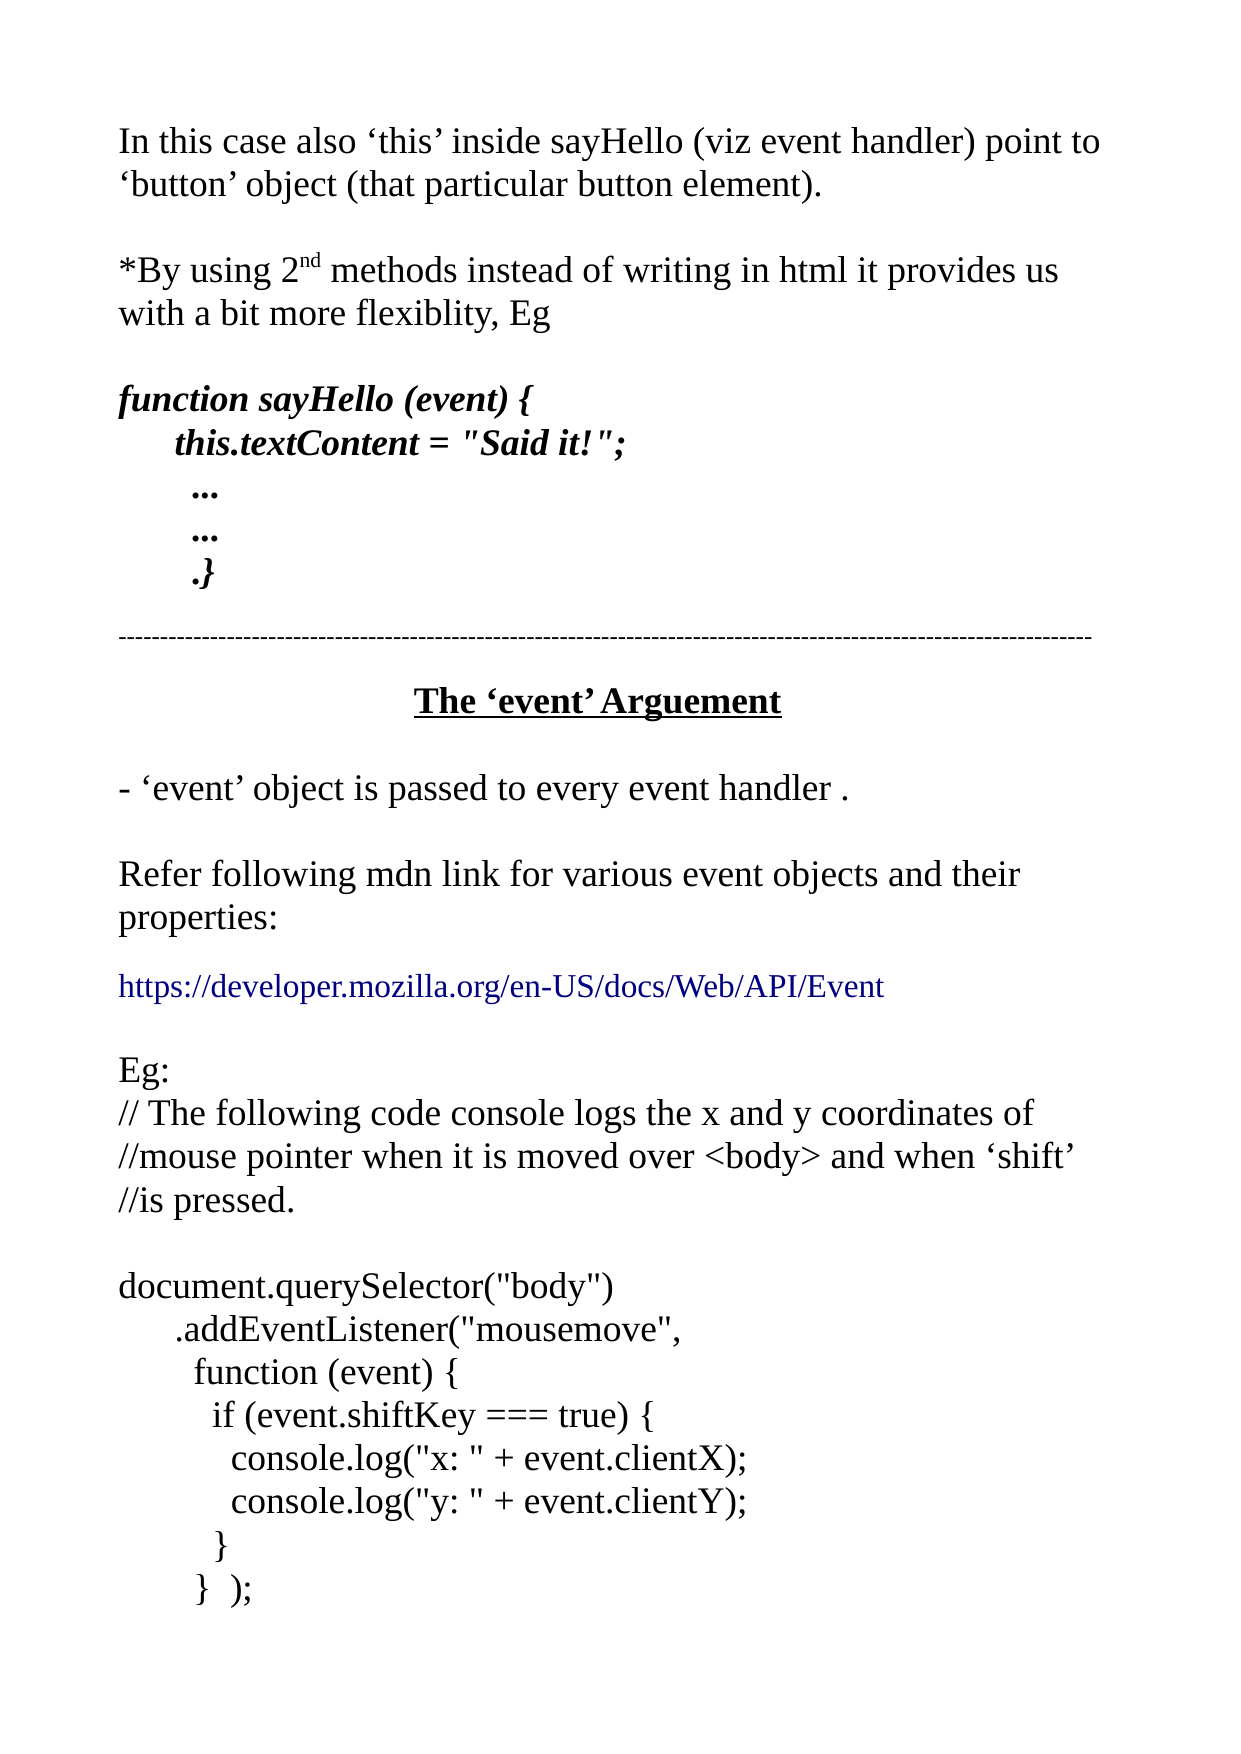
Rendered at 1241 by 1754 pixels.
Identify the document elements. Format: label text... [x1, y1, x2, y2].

text Eg: [118, 1048, 1122, 1091]
text https://developer.mozilla.org/en-US/docs/Web/API/Event [118, 966, 1122, 1004]
text } [118, 1522, 1122, 1565]
text ... [118, 463, 1122, 506]
text --------------------------------------------------------------------------------------------------------------------- [118, 621, 1122, 650]
text ... [118, 506, 1122, 549]
text Refer following mdn link for various event objects and their properties: [118, 851, 1122, 937]
text this.textContent = "Said it!"; [118, 420, 1122, 463]
text In this case also ‘this’ inside sayHello (viz event handler) point to ‘button’ object (that particular button element). [118, 118, 1122, 204]
text - ‘event’ object is passed to every event handler . [118, 765, 1122, 808]
text .} [118, 549, 1122, 592]
text The ‘event’ Arguement [118, 679, 1122, 722]
text console.log("x: " + event.clientX); [118, 1436, 1122, 1479]
text *By using 2nd methods instead of writing in html it provides us with a bit more flexiblity, Eg [118, 247, 1122, 334]
text function (event) { [118, 1349, 1122, 1393]
text } ); [118, 1565, 1122, 1608]
text if (event.shiftKey === true) { [118, 1393, 1122, 1436]
text // The following code console logs the x and y coordinates of //mouse pointer when it is moved over <body> and when ‘shift’ //is pressed. [118, 1091, 1122, 1220]
text .addEventListener("mousemove", [118, 1306, 1122, 1349]
text function sayHello (event) { [118, 377, 1122, 420]
text document.querySelector("body") [118, 1263, 1122, 1306]
text console.log("y: " + event.clientY); [118, 1479, 1122, 1522]
